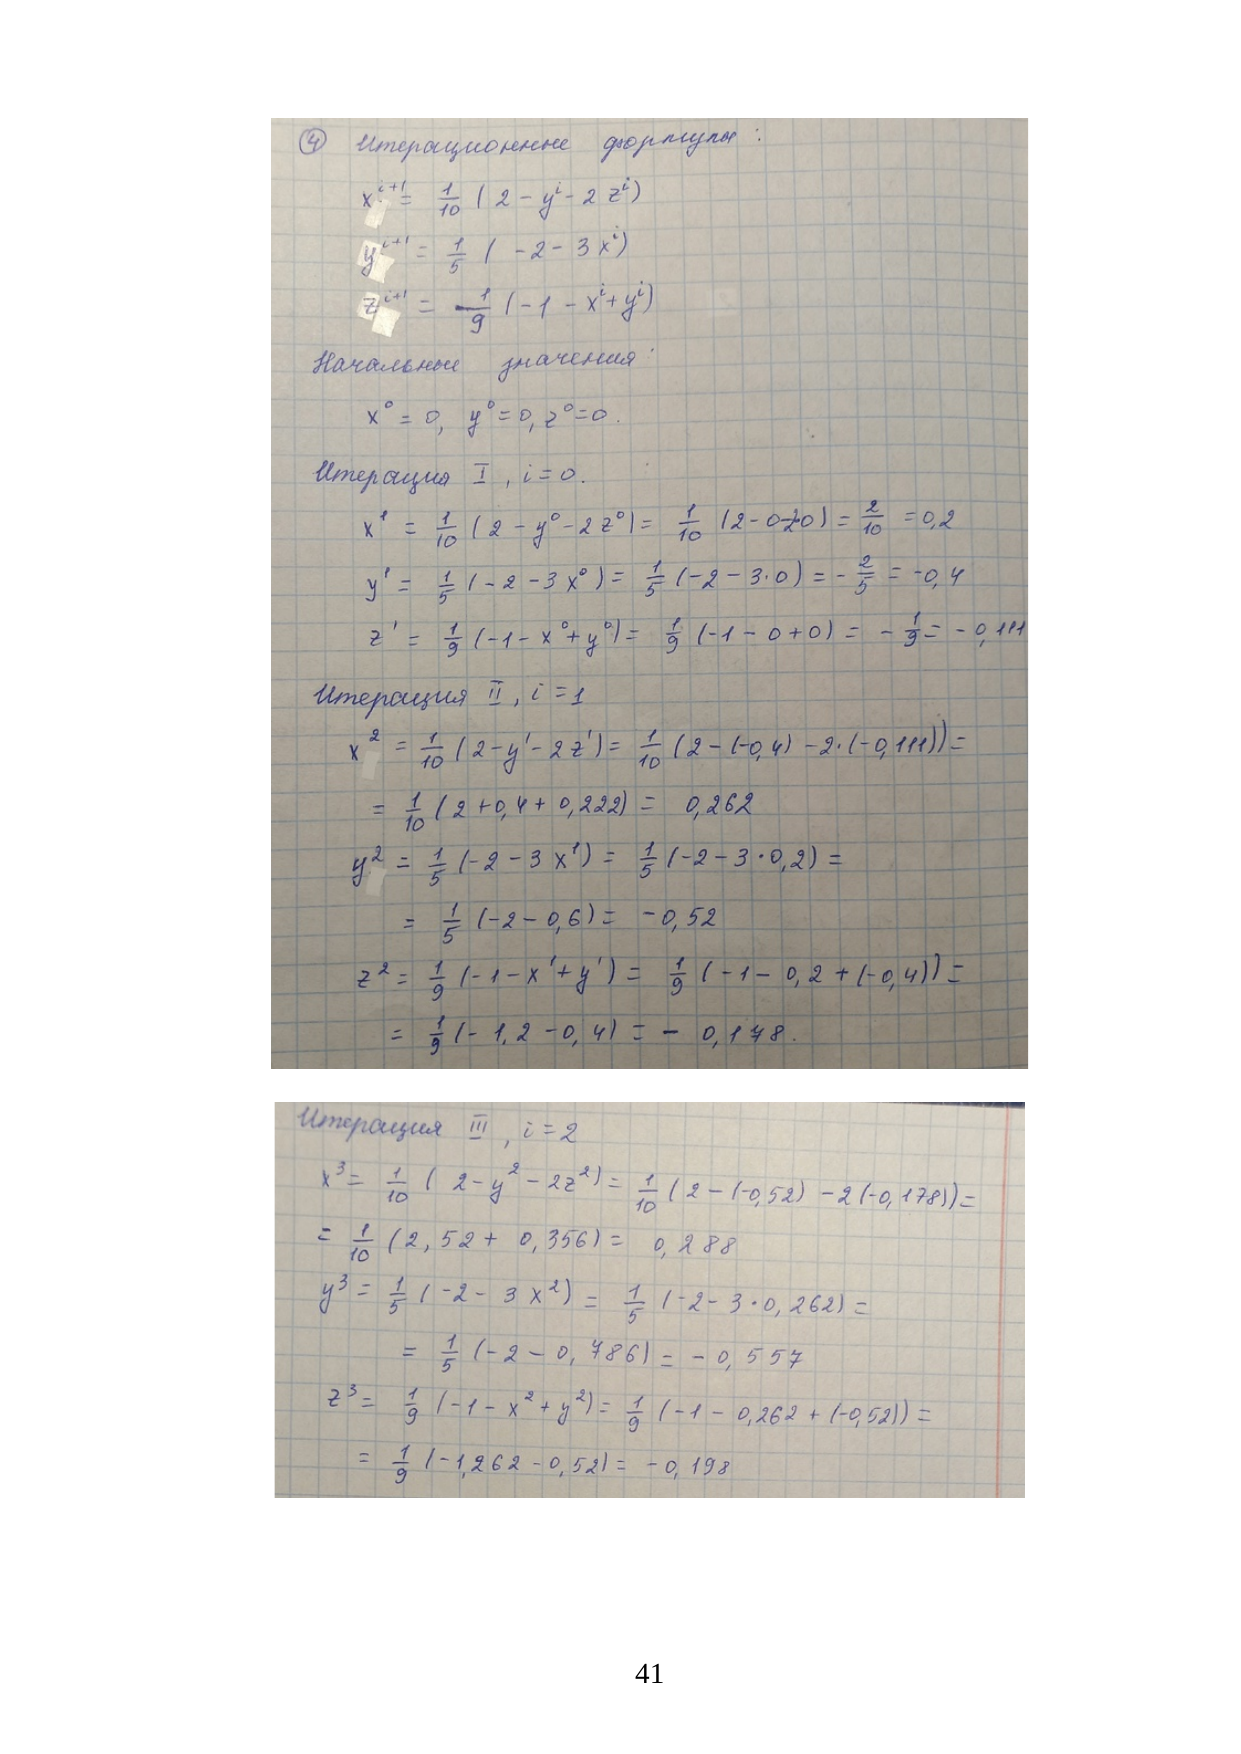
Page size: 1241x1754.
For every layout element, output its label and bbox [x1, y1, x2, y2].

picture [271, 118, 1029, 1069]
picture [274, 1102, 1025, 1498]
